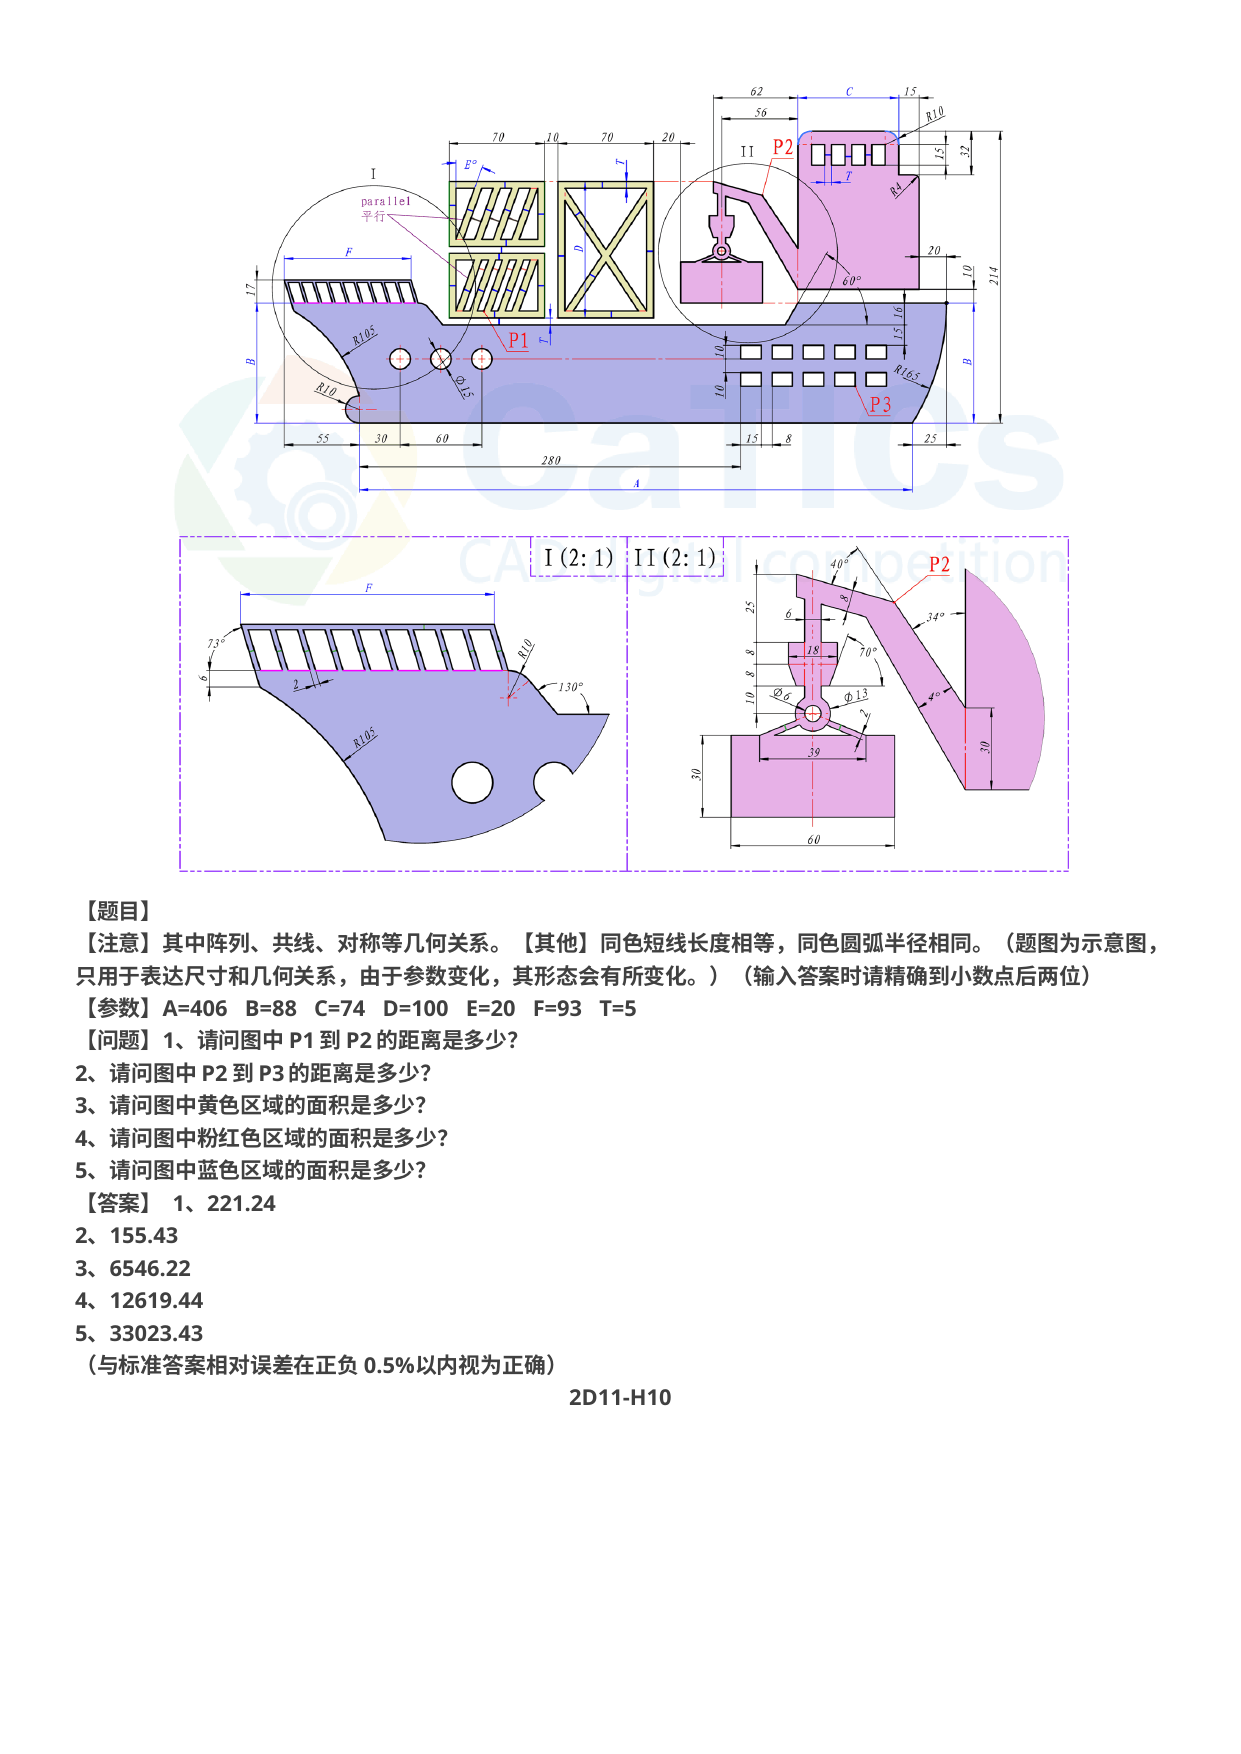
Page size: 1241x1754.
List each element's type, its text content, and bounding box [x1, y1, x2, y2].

text 【问题】1、请问图中P1到P2的距离是多少？ [75, 1023, 1165, 1056]
text 5、请问图中蓝色区域的面积是多少？ [75, 1153, 1165, 1186]
text 【参数】A=406 B=88 C=74 D=100 E=20 F=93 T=5 [75, 991, 1165, 1023]
text （与标准答案相对误差在正负0.5%以内视为正确） [75, 1348, 1165, 1381]
text 【答案】 1、221.24 [75, 1186, 1165, 1218]
text 4、请问图中粉红色区域的面积是多少？ [75, 1121, 1165, 1153]
picture [164, 80, 1077, 881]
text 3、6546.22 [75, 1251, 1165, 1283]
text 5、33023.43 [75, 1316, 1165, 1348]
text 2、155.43 [75, 1218, 1165, 1251]
text 4、12619.44 [75, 1283, 1165, 1316]
text 2、请问图中P2到P3的距离是多少？ [75, 1056, 1165, 1088]
text 3、请问图中黄色区域的面积是多少？ [75, 1088, 1165, 1121]
text 【注意】其中阵列、共线、对称等几何关系。【其他】同色短线长度相等，同色圆弧半径相同。（题图为示意图，只用于表达尺寸和几何关系，由于参数变化，其形态会有所变化。）（输入答案时请精确到小数点后两位） [75, 926, 1165, 991]
text 2D11-H10 [75, 1381, 1165, 1413]
text 【题目】 [75, 893, 1165, 926]
